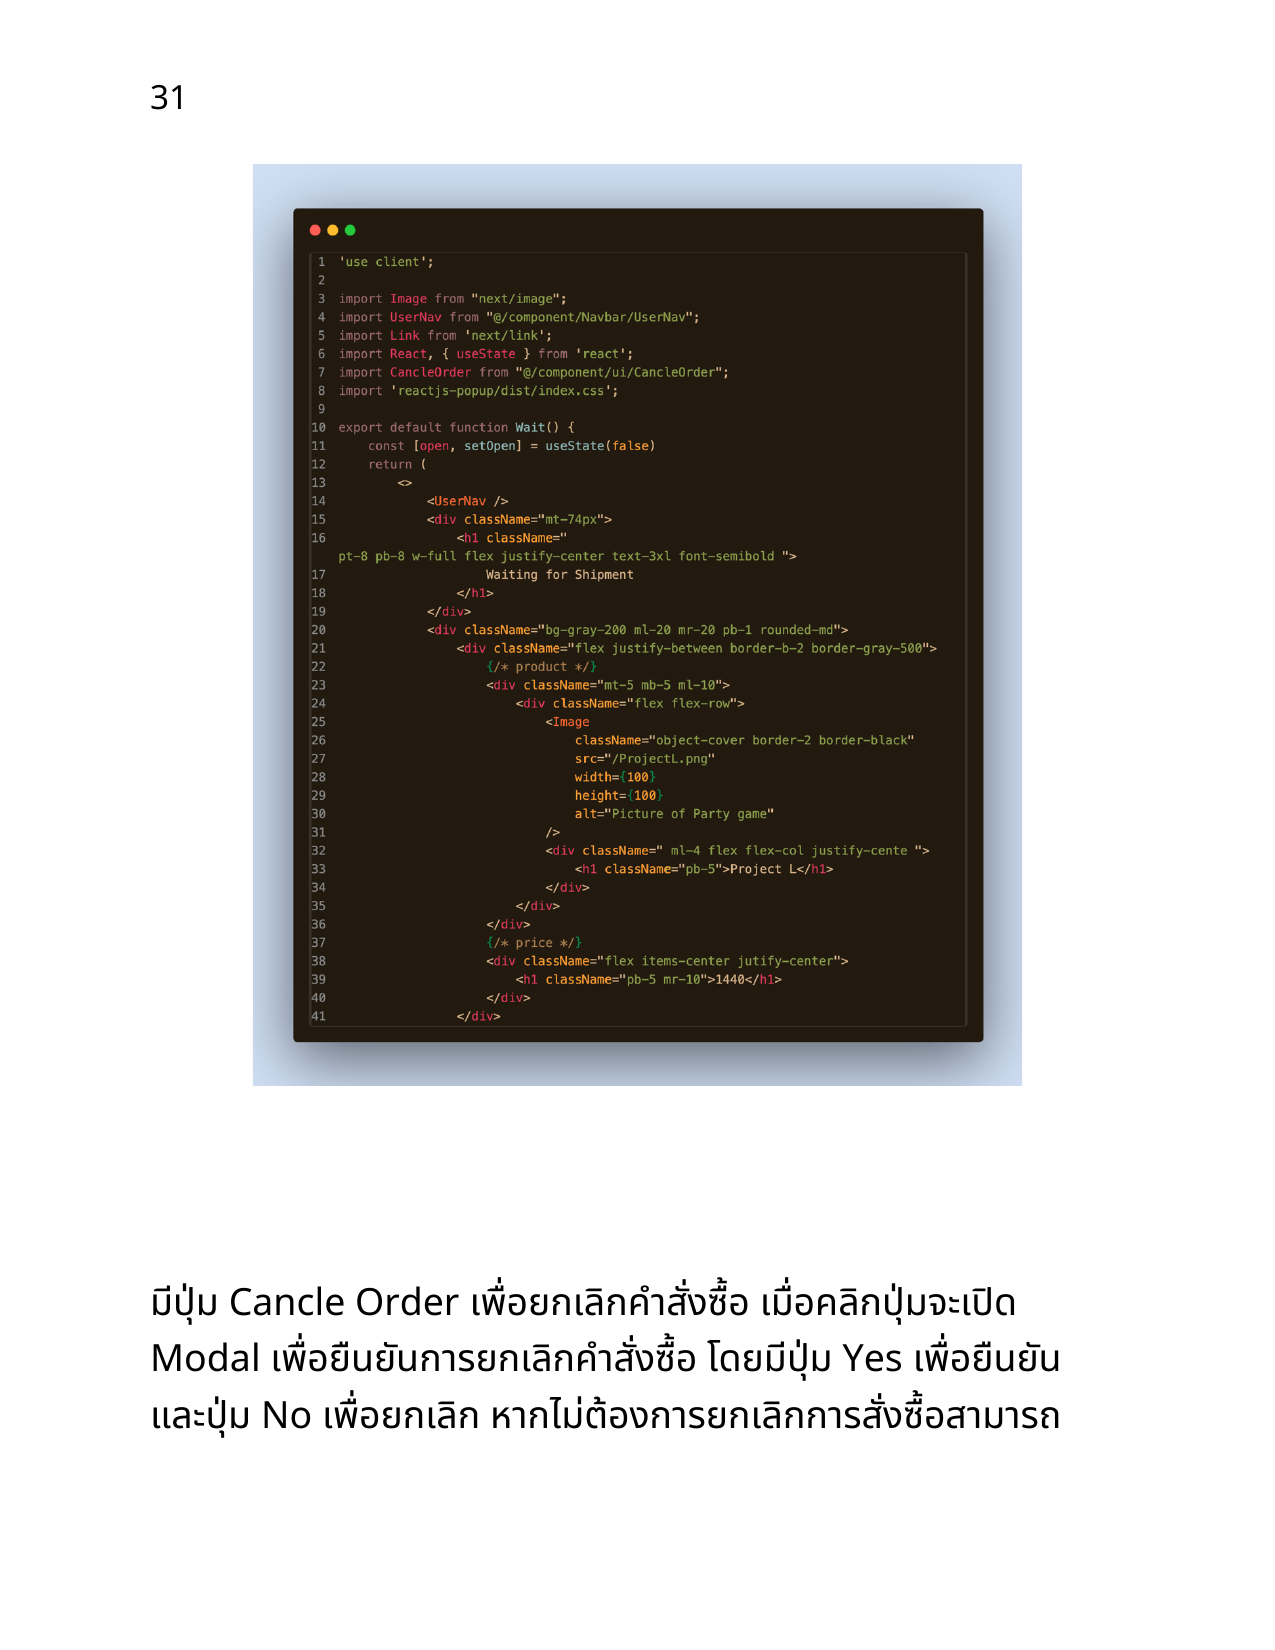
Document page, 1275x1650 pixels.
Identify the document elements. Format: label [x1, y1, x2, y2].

text [150, 1275, 1125, 1446]
picture [252, 164, 1023, 1086]
